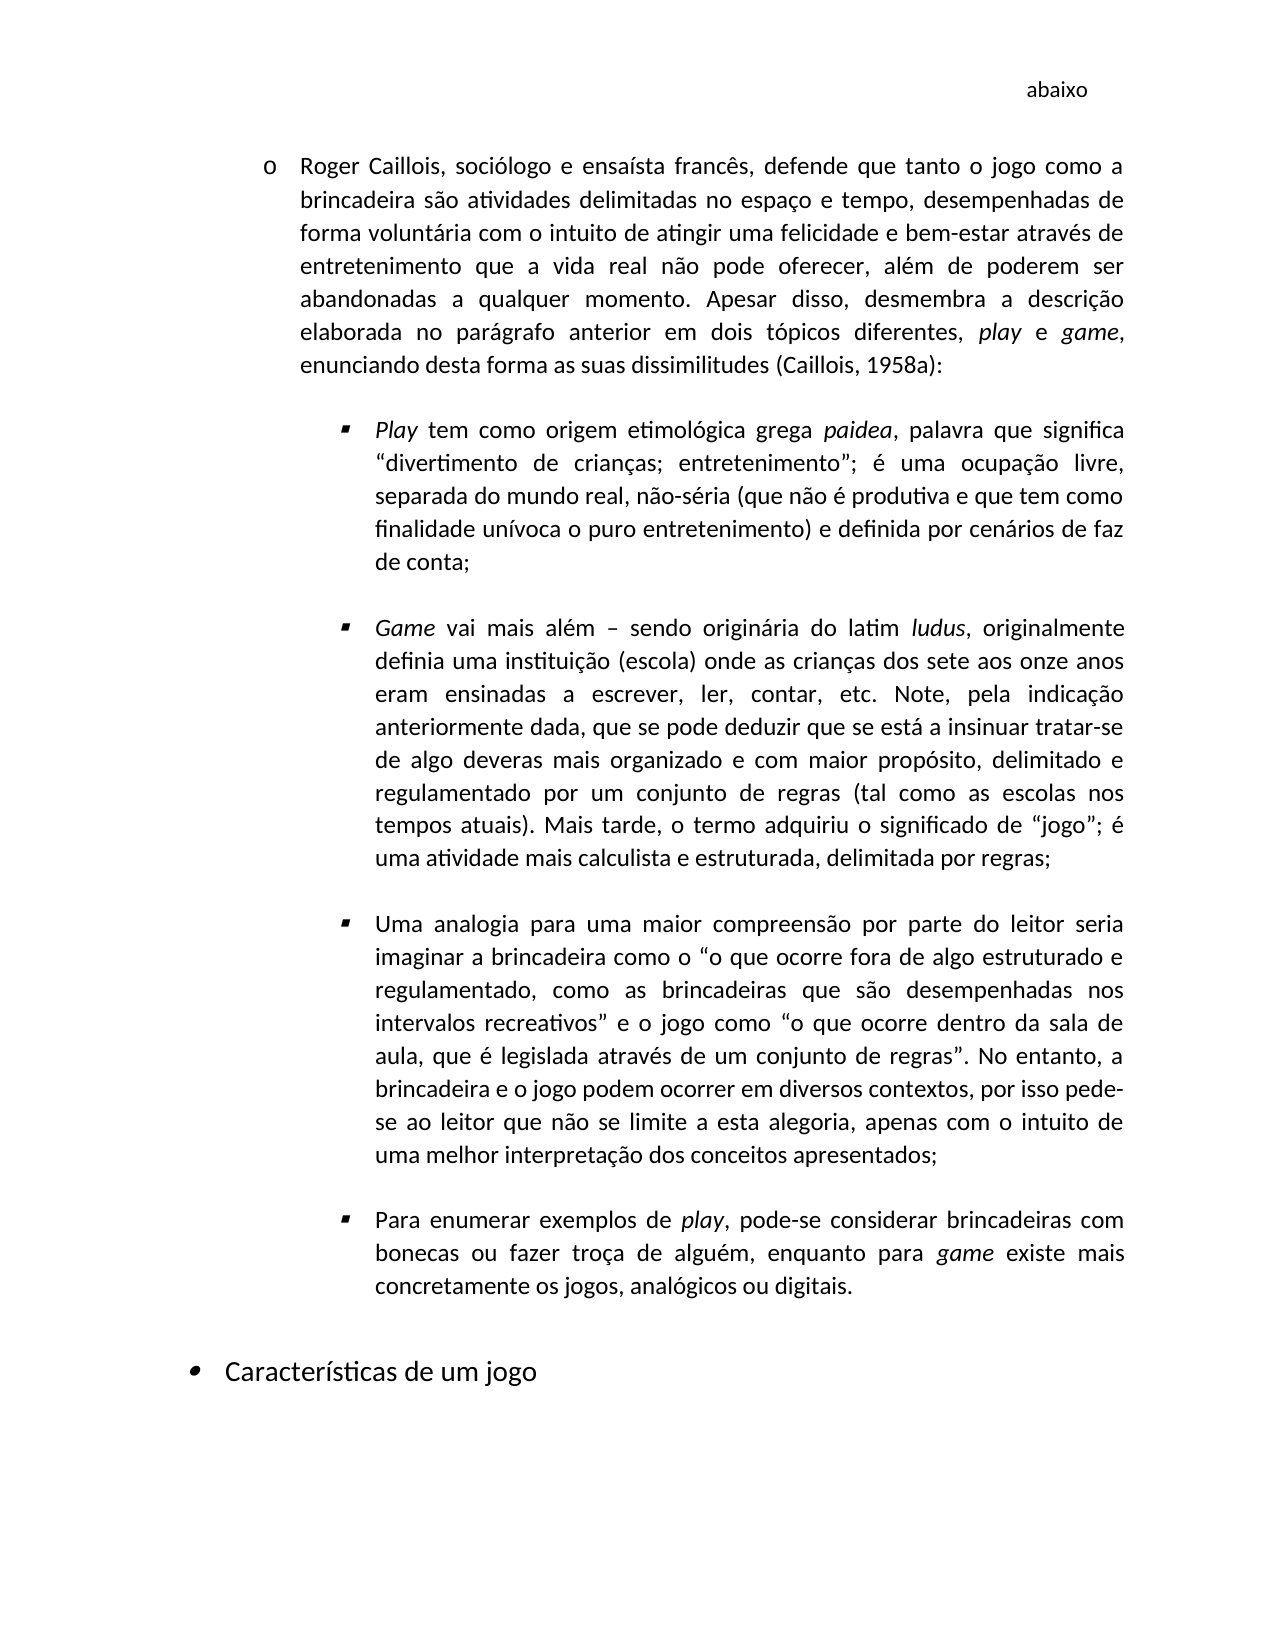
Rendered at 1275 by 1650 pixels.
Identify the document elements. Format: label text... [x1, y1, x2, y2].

list Roger Caillois, sociólogo e ensaísta francês, defende que tanto o jogo como a brincadeira são atividades delimitadas no espaço e tempo, desempenhadas de forma voluntária com o intuito de atingir uma felicidade e bem-estar através de entretenimento que a vida real não pode oferecer, além de poderem ser abandonadas a qualquer momento. Apesar disso, desmembra a descrição elaborada no parágrafo anterior em dois tópicos diferentes, play e game, enunciando desta forma as suas dissimilitudes : [262, 150, 1125, 379]
list Para enumerar exemplos de play, pode-se considerar brincadeiras com bonecas ou fazer troça de alguém, enquanto para game existe mais concretamente os jogos, analógicos ou digitais. [337, 1204, 1125, 1301]
list Play tem como origem etimológica grega paidea, palavra que significa “divertimento de crianças; entretenimento”; é uma ocupação livre, separada do mundo real, não-séria (que não é produtiva e que tem como finalidade unívoca o puro entretenimento) e definida por cenários de faz de conta; [337, 414, 1125, 577]
list Características de um jogo [187, 1353, 1125, 1388]
list Uma analogia para uma maior compreensão por parte do leitor seria imaginar a brincadeira como o “o que ocorre fora de algo estruturado e regulamentado, como as brincadeiras que são desempenhadas nos intervalos recreativos” e o jogo como “o que ocorre dentro da sala de aula, que é legislada através de um conjunto de regras”. No entanto, a brincadeira e o jogo podem ocorrer em diversos contextos, por isso pede-se ao leitor que não se limite a esta alegoria, apenas com o intuito de uma melhor interpretação dos conceitos apresentados; [337, 908, 1125, 1169]
list Game vai mais além – sendo originária do latim ludus, originalmente definia uma instituição (escola) onde as crianças dos sete aos onze anos eram ensinadas a escrever, ler, contar, etc. Note, pela indicação anteriormente dada, que se pode deduzir que se está a insinuar tratar-se de algo deveras mais organizado e com maior propósito, delimitado e regulamentado por um conjunto de regras (tal como as escolas nos tempos atuais). Mais tarde, o termo adquiriu o significado de “jogo”; é uma atividade mais calculista e estruturada, delimitada por regras; [337, 612, 1125, 873]
